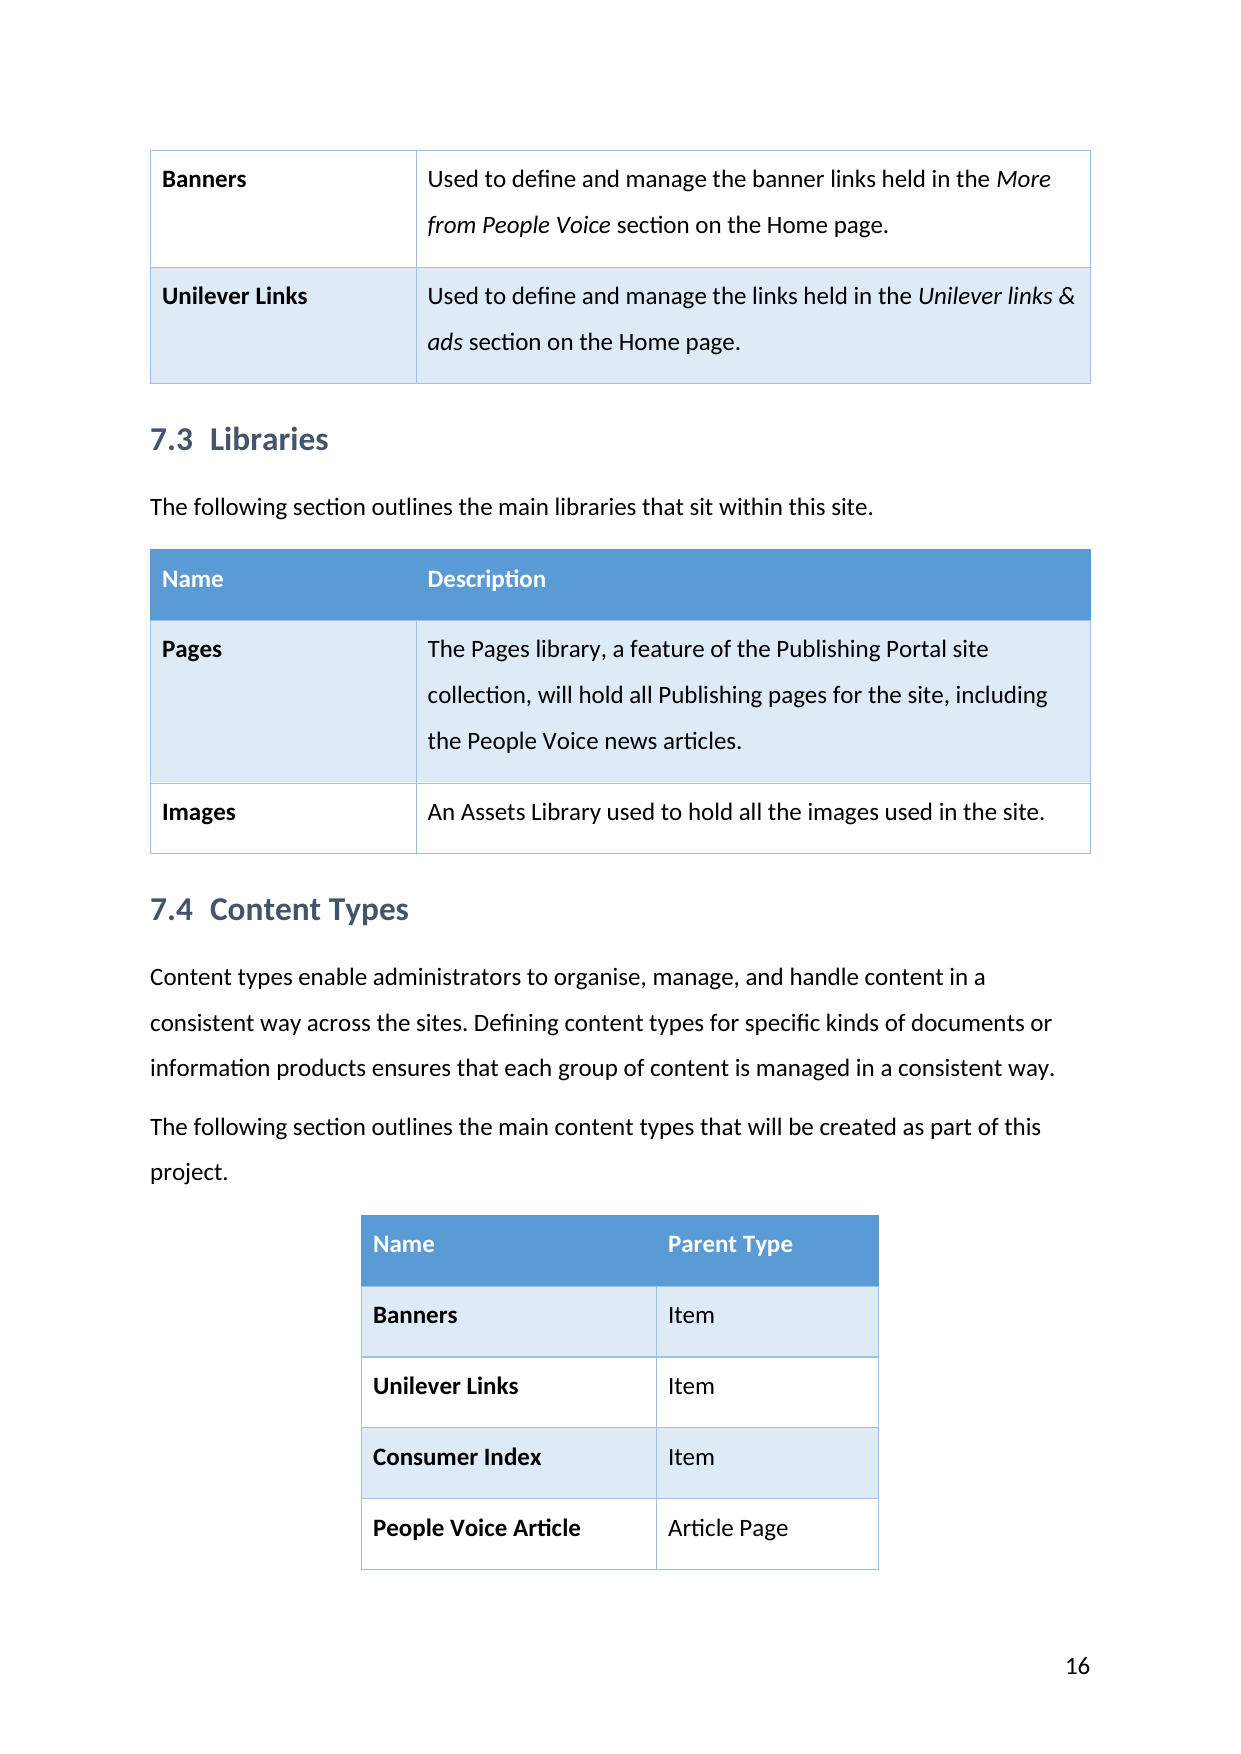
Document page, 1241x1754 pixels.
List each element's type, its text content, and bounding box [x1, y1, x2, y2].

table_cell Unilever Links [151, 268, 416, 383]
table_header Description [417, 550, 1090, 620]
table_cell Pages [151, 621, 416, 782]
table_cell Item [657, 1358, 878, 1427]
subtitle Libraries [150, 417, 1090, 458]
table_cell Unilever Links [362, 1358, 656, 1427]
table_cell Used to define and manage the links held in the Unilever links & ads section on the Home page. [417, 268, 1090, 383]
table_header Name [151, 550, 416, 620]
table_cell Images [151, 784, 416, 853]
table_header Name [362, 1216, 656, 1286]
text Content types enable administrators to organise, manage, and handle content in a consistent way across the sites. Defining content types for specific kinds of documents or information products ensures that each group of content is managed in a consistent way. [150, 961, 1090, 1083]
table_cell An Assets Library used to hold all the images used in the site. [417, 784, 1090, 853]
table_cell Article Page [657, 1499, 878, 1569]
subtitle Content Types [150, 888, 1090, 928]
table_cell Banners [362, 1287, 656, 1356]
table_cell Consumer Index [362, 1428, 656, 1498]
table_cell The Pages library, a feature of the Publishing Portal site collection, will hold all Publishing pages for the site, including the People Voice news articles. [417, 621, 1090, 782]
table_cell Banners [151, 151, 416, 267]
table_header Parent Type [657, 1216, 878, 1286]
text The following section outlines the main libraries that sit within this site. [150, 491, 1090, 522]
table_cell Used to define and manage the banner links held in the More from People Voice section on the Home page. [417, 151, 1090, 267]
table_cell Item [657, 1287, 878, 1356]
table_cell People Voice Article [362, 1499, 656, 1569]
table_cell Item [657, 1428, 878, 1498]
text The following section outlines the main content types that will be created as part of this project. [150, 1111, 1090, 1187]
